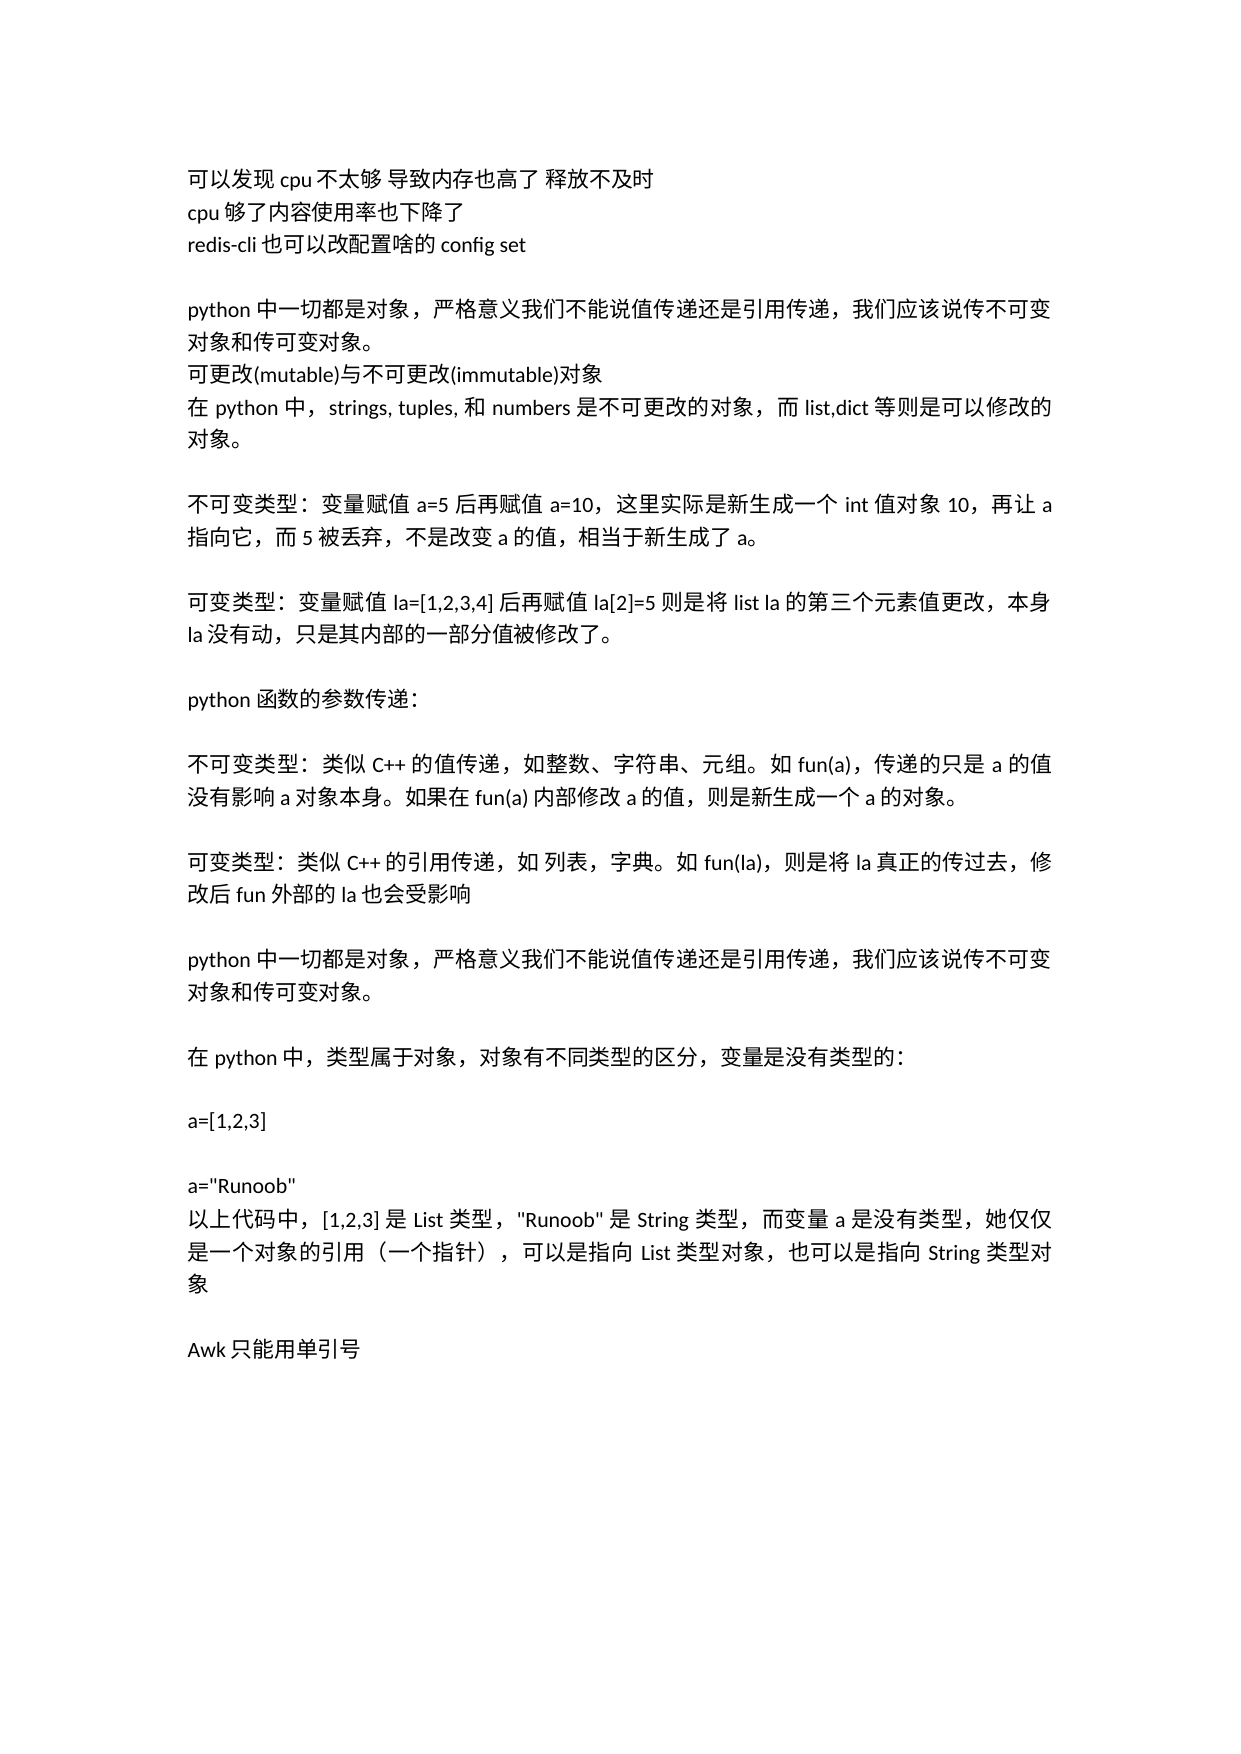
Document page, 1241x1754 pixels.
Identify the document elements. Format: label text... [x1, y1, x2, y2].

text 不可变类型：类似 C++ 的值传递，如整数、字符串、元组。如 fun(a)，传递的只是 a 的值，没有影响 a 对象本身。如果在 fun(a) 内部修改 a 的值，则是新生成一个 a 的对象。 [187, 747, 1053, 812]
text 可以发现 cpu不太够 导致内存也高了 释放不及时 [187, 162, 1053, 194]
text 不可变类型：变量赋值 a=5 后再赋值 a=10，这里实际是新生成一个 int 值对象 10，再让 a 指向它，而 5 被丢弃，不是改变 a 的值，相当于新生成了 a。 [187, 487, 1053, 552]
text 可变类型：变量赋值 la=[1,2,3,4] 后再赋值 la[2]=5 则是将 list la 的第三个元素值更改，本身la没有动，只是其内部的一部分值被修改了。 [187, 584, 1053, 649]
text redis-cli也可以改配置啥的config set [187, 227, 1053, 259]
text python 中一切都是对象，严格意义我们不能说值传递还是引用传递，我们应该说传不可变对象和传可变对象。 [187, 942, 1053, 1007]
text python 函数的参数传递： [187, 682, 1053, 714]
text a=[1,2,3] [187, 1104, 1053, 1137]
text 在 python 中，strings, tuples, 和 numbers 是不可更改的对象，而 list,dict 等则是可以修改的对象。 [187, 389, 1053, 454]
text a="Runoob" [187, 1169, 1053, 1202]
text python 中一切都是对象，严格意义我们不能说值传递还是引用传递，我们应该说传不可变对象和传可变对象。 [187, 292, 1053, 357]
text 以上代码中，[1,2,3] 是 List 类型，"Runoob" 是 String 类型，而变量 a 是没有类型，她仅仅是一个对象的引用（一个指针），可以是指向 List 类型对象，也可以是指向 String 类型对象 [187, 1202, 1053, 1299]
text Awk只能用单引号 [187, 1332, 1053, 1364]
text 可变类型：类似 C++ 的引用传递，如 列表，字典。如 fun(la)，则是将 la 真正的传过去，修改后 fun 外部的 la 也会受影响 [187, 844, 1053, 909]
text 在 python 中，类型属于对象，对象有不同类型的区分，变量是没有类型的： [187, 1039, 1053, 1072]
text cpu够了内容使用率也下降了 [187, 194, 1053, 227]
text 可更改(mutable)与不可更改(immutable)对象 [187, 357, 1053, 389]
